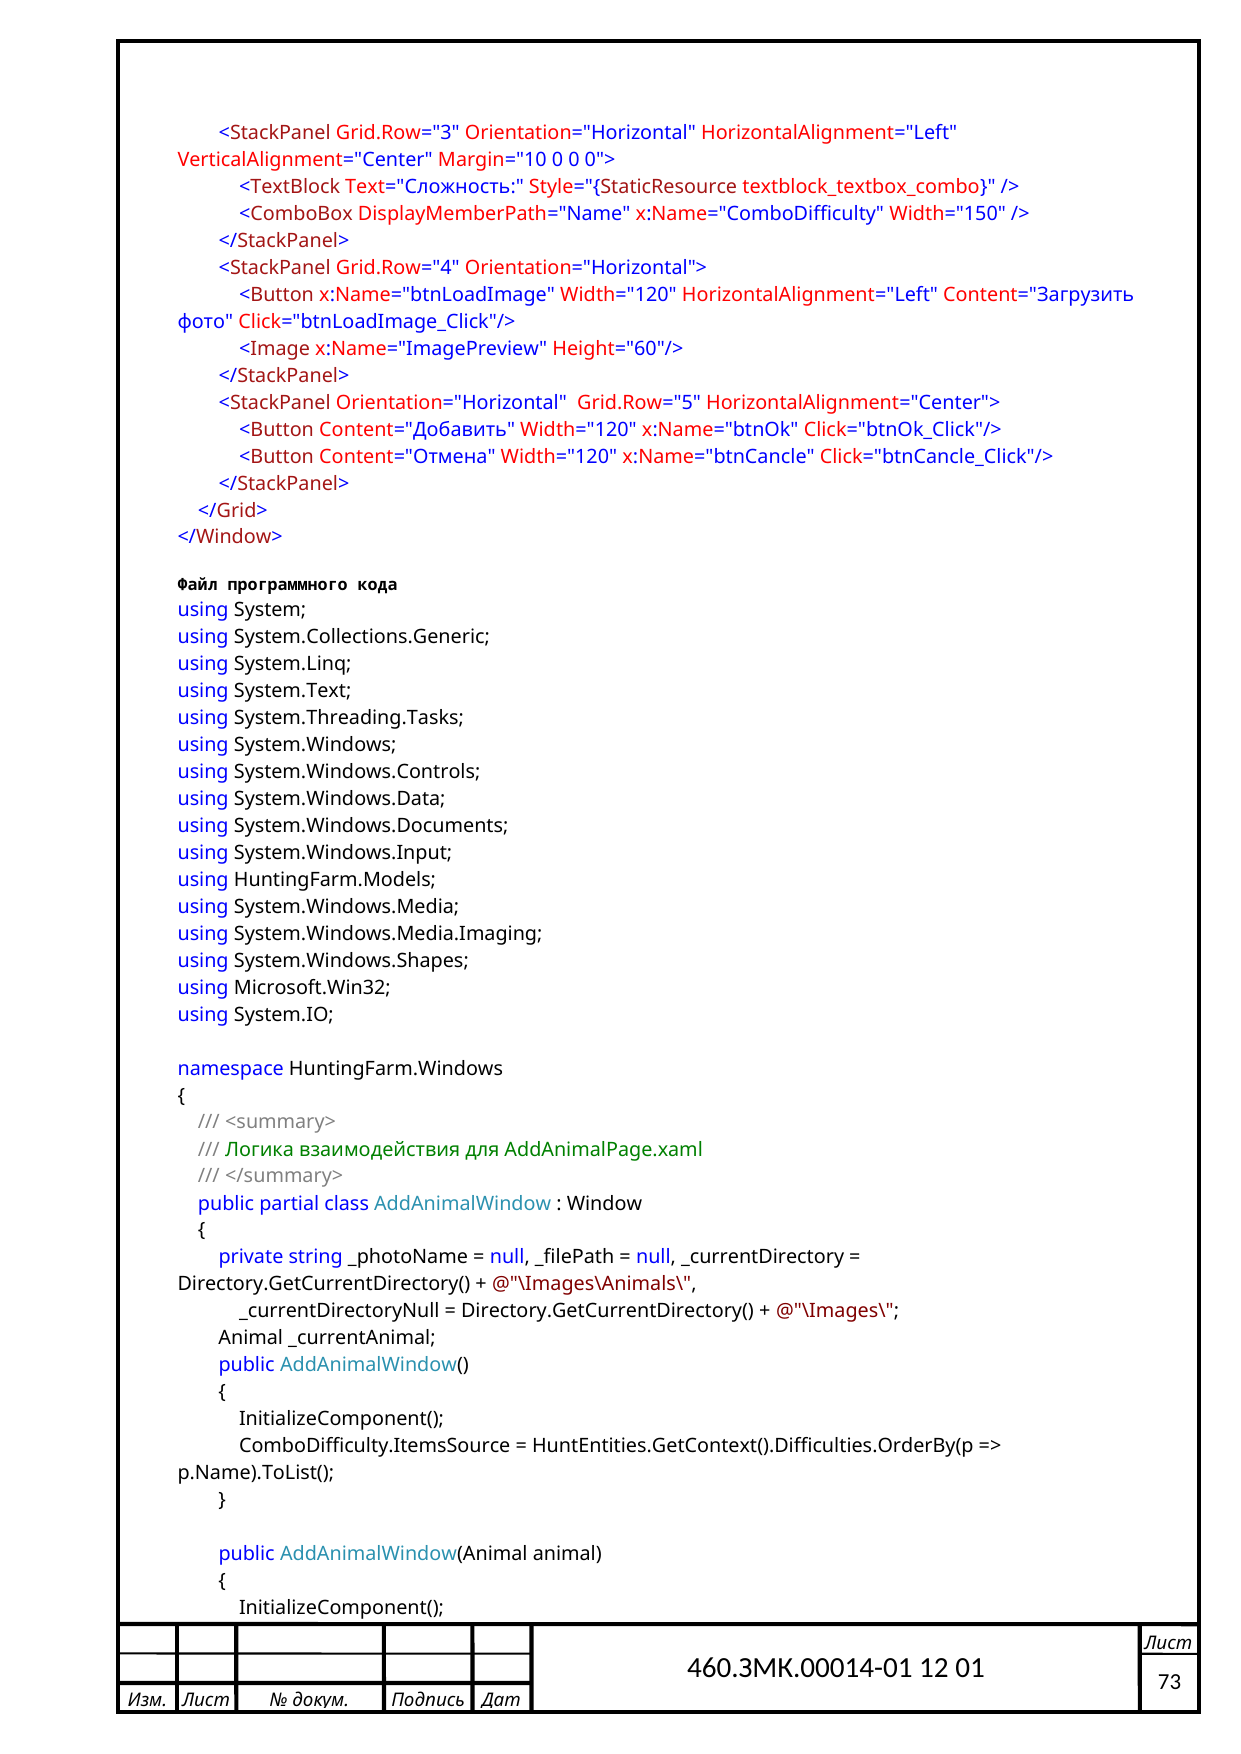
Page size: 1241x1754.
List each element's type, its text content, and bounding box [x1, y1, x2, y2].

text <Image x:Name="ImagePreview" Height="60"/> [177, 334, 1152, 361]
text /// <summary> [177, 1108, 1152, 1135]
text namespace HuntingFarm.Windows [177, 1054, 1152, 1081]
text { [177, 1216, 1152, 1243]
text <Button Content="Добавить" Width="120" x:Name="btnOk" Click="btnOk_Click"/> [177, 415, 1152, 442]
text </Grid> [177, 496, 1152, 523]
text using Microsoft.Win32; [177, 973, 1152, 1000]
text </StackPanel> [177, 226, 1152, 253]
text InitializeComponent(); [177, 1404, 1152, 1432]
text <StackPanel Grid.Row="4" Orientation="Horizontal"> [177, 253, 1152, 280]
text public AddAnimalWindow(Animal animal) [177, 1539, 1152, 1566]
text public AddAnimalWindow() [177, 1351, 1152, 1378]
text Файл программного кода [177, 572, 1152, 595]
text using HuntingFarm.Models; [177, 865, 1152, 892]
text using System; [177, 595, 1152, 622]
text private string _photoName = null, _filePath = null, _currentDirectory = Directory.GetCurrentDirectory() + @"\Images\Animals\", [177, 1243, 1152, 1297]
text /// </summary> [177, 1162, 1152, 1189]
text Animal _currentAnimal; [177, 1324, 1152, 1351]
text { [177, 1378, 1152, 1404]
text using System.Windows.Documents; [177, 811, 1152, 838]
text using System.Linq; [177, 649, 1152, 676]
text using System.Threading.Tasks; [177, 703, 1152, 730]
text </Window> [177, 523, 1152, 550]
text using System.Collections.Generic; [177, 622, 1152, 649]
text using System.Windows.Data; [177, 784, 1152, 811]
text } [177, 1486, 1152, 1512]
text public partial class AddAnimalWindow : Window [177, 1189, 1152, 1216]
text using System.IO; [177, 1000, 1152, 1027]
text </StackPanel> [177, 469, 1152, 496]
text <StackPanel Orientation="Horizontal" Grid.Row="5" HorizontalAlignment="Center"> [177, 388, 1152, 415]
text using System.Windows.Media.Imaging; [177, 919, 1152, 946]
text /// Логика взаимодействия для AddAnimalPage.xaml [177, 1135, 1152, 1162]
text using System.Windows.Input; [177, 838, 1152, 865]
text using System.Windows.Controls; [177, 757, 1152, 784]
text using System.Windows.Shapes; [177, 946, 1152, 973]
text <TextBlock Text="Сложность:" Style="{StaticResource textblock_textbox_combo}" /> [177, 172, 1152, 199]
text <StackPanel Grid.Row="3" Orientation="Horizontal" HorizontalAlignment="Left" VerticalAlignment="Center" Margin="10 0 0 0"> [177, 118, 1152, 172]
text using System.Text; [177, 676, 1152, 703]
text { [177, 1566, 1152, 1593]
text using System.Windows.Media; [177, 892, 1152, 919]
text ComboDifficulty.ItemsSource = HuntEntities.GetContext().Difficulties.OrderBy(p => p.Name).ToList(); [177, 1432, 1152, 1486]
text <Button Content="Отмена" Width="120" x:Name="btnCancle" Click="btnCancle_Click"/> [177, 442, 1152, 469]
text _currentDirectoryNull = Directory.GetCurrentDirectory() + @"\Images\"; [177, 1297, 1152, 1324]
text { [177, 1081, 1152, 1108]
text </StackPanel> [177, 361, 1152, 388]
text <ComboBox DisplayMemberPath="Name" x:Name="ComboDifficulty" Width="150" /> [177, 199, 1152, 226]
text InitializeComponent(); [177, 1593, 1152, 1620]
text using System.Windows; [177, 730, 1152, 757]
text <Button x:Name="btnLoadImage" Width="120" HorizontalAlignment="Left" Content="Загрузить фото" Click="btnLoadImage_Click"/> [177, 280, 1152, 334]
